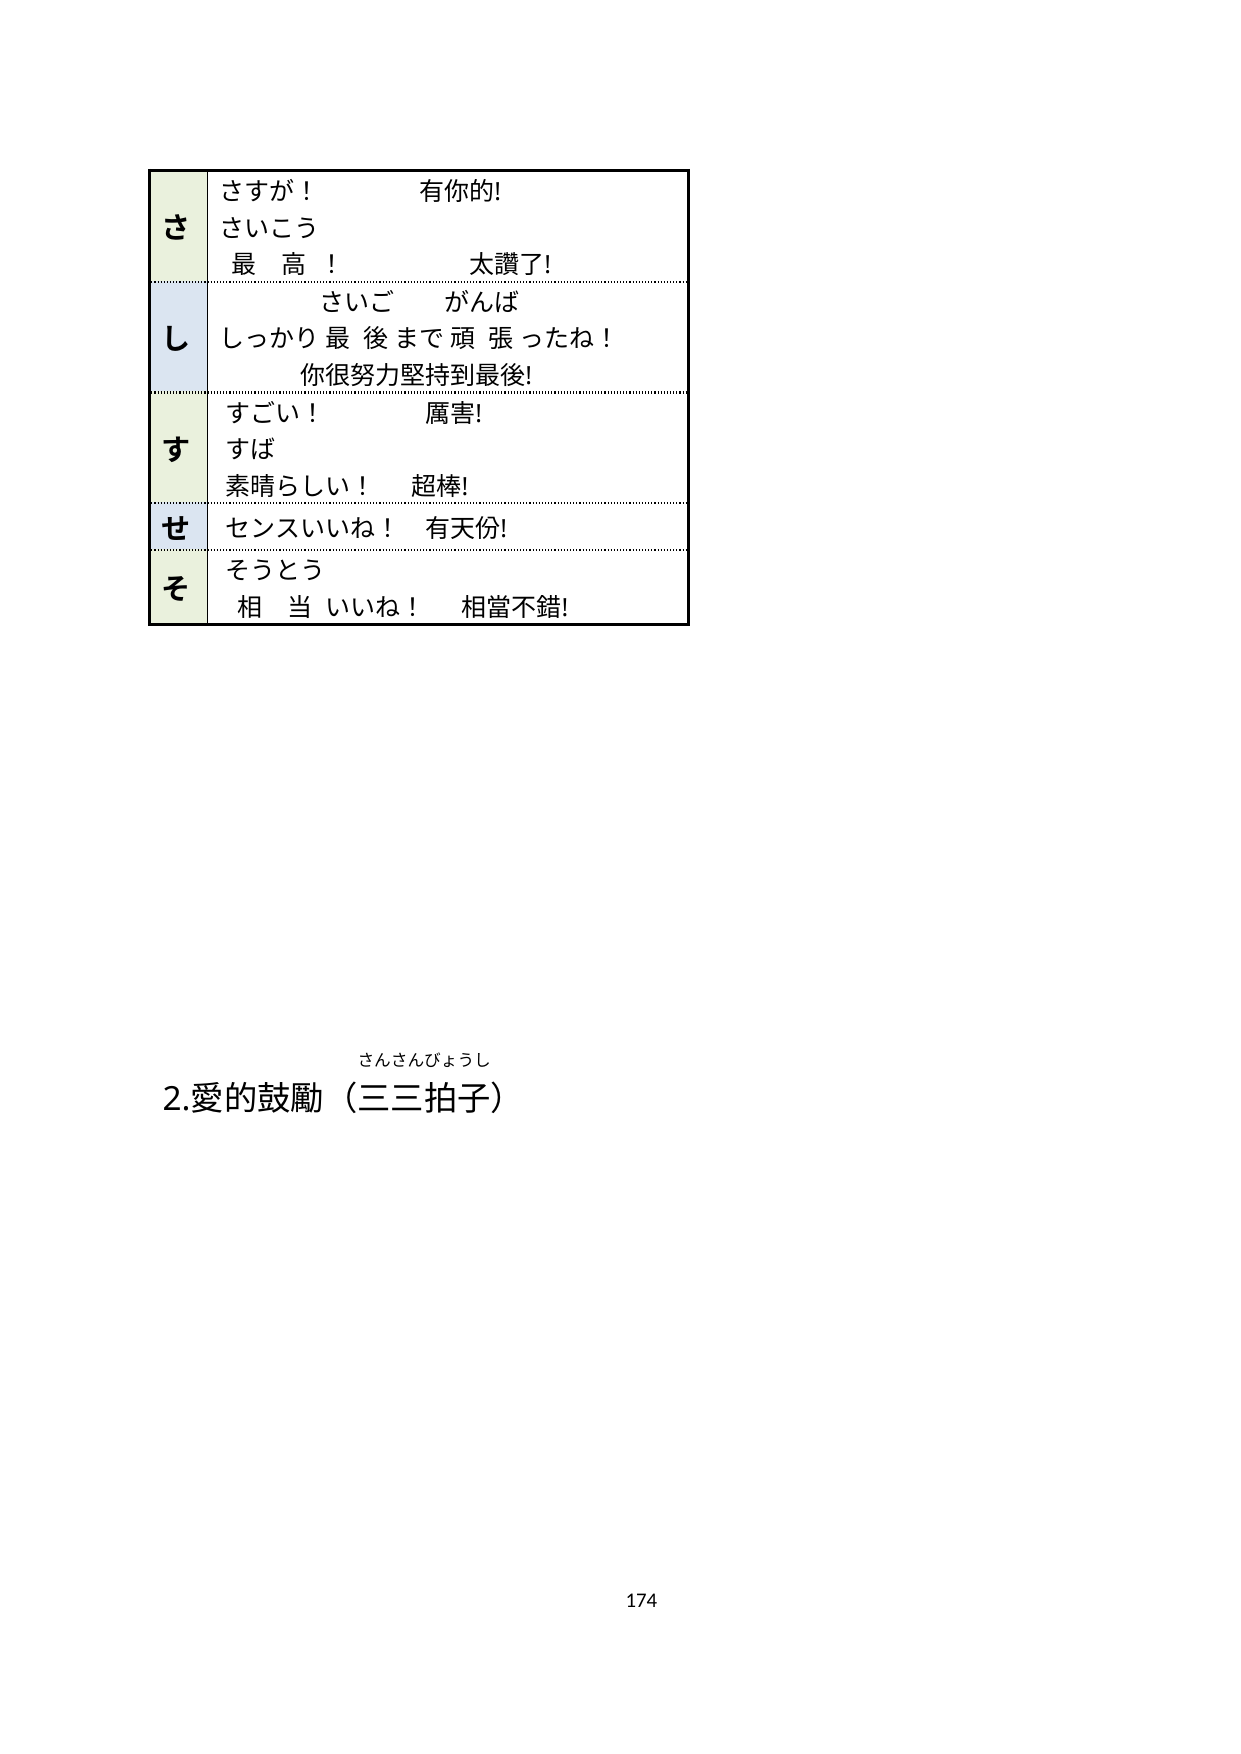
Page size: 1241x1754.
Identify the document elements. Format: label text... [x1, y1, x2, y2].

table_cell すごい！ 厲害! らしい！ 超棒! [208, 391, 687, 502]
subtitle 2.愛的鼓勵（） [162, 821, 1107, 1121]
table_cell しっかりまでったね！ 你很努力堅持到最後! [208, 281, 687, 391]
table_cell し [151, 281, 207, 391]
table_header さすが！ 有你的! ！ 太讚了! [208, 172, 687, 281]
table_cell センスいいね！ 有天份! [208, 502, 687, 549]
table_cell せ [151, 502, 207, 549]
table_cell そ [151, 549, 207, 623]
table_cell す [151, 391, 207, 502]
table_cell いいね！ 相當不錯! [208, 549, 687, 623]
table_header さ [151, 172, 207, 281]
